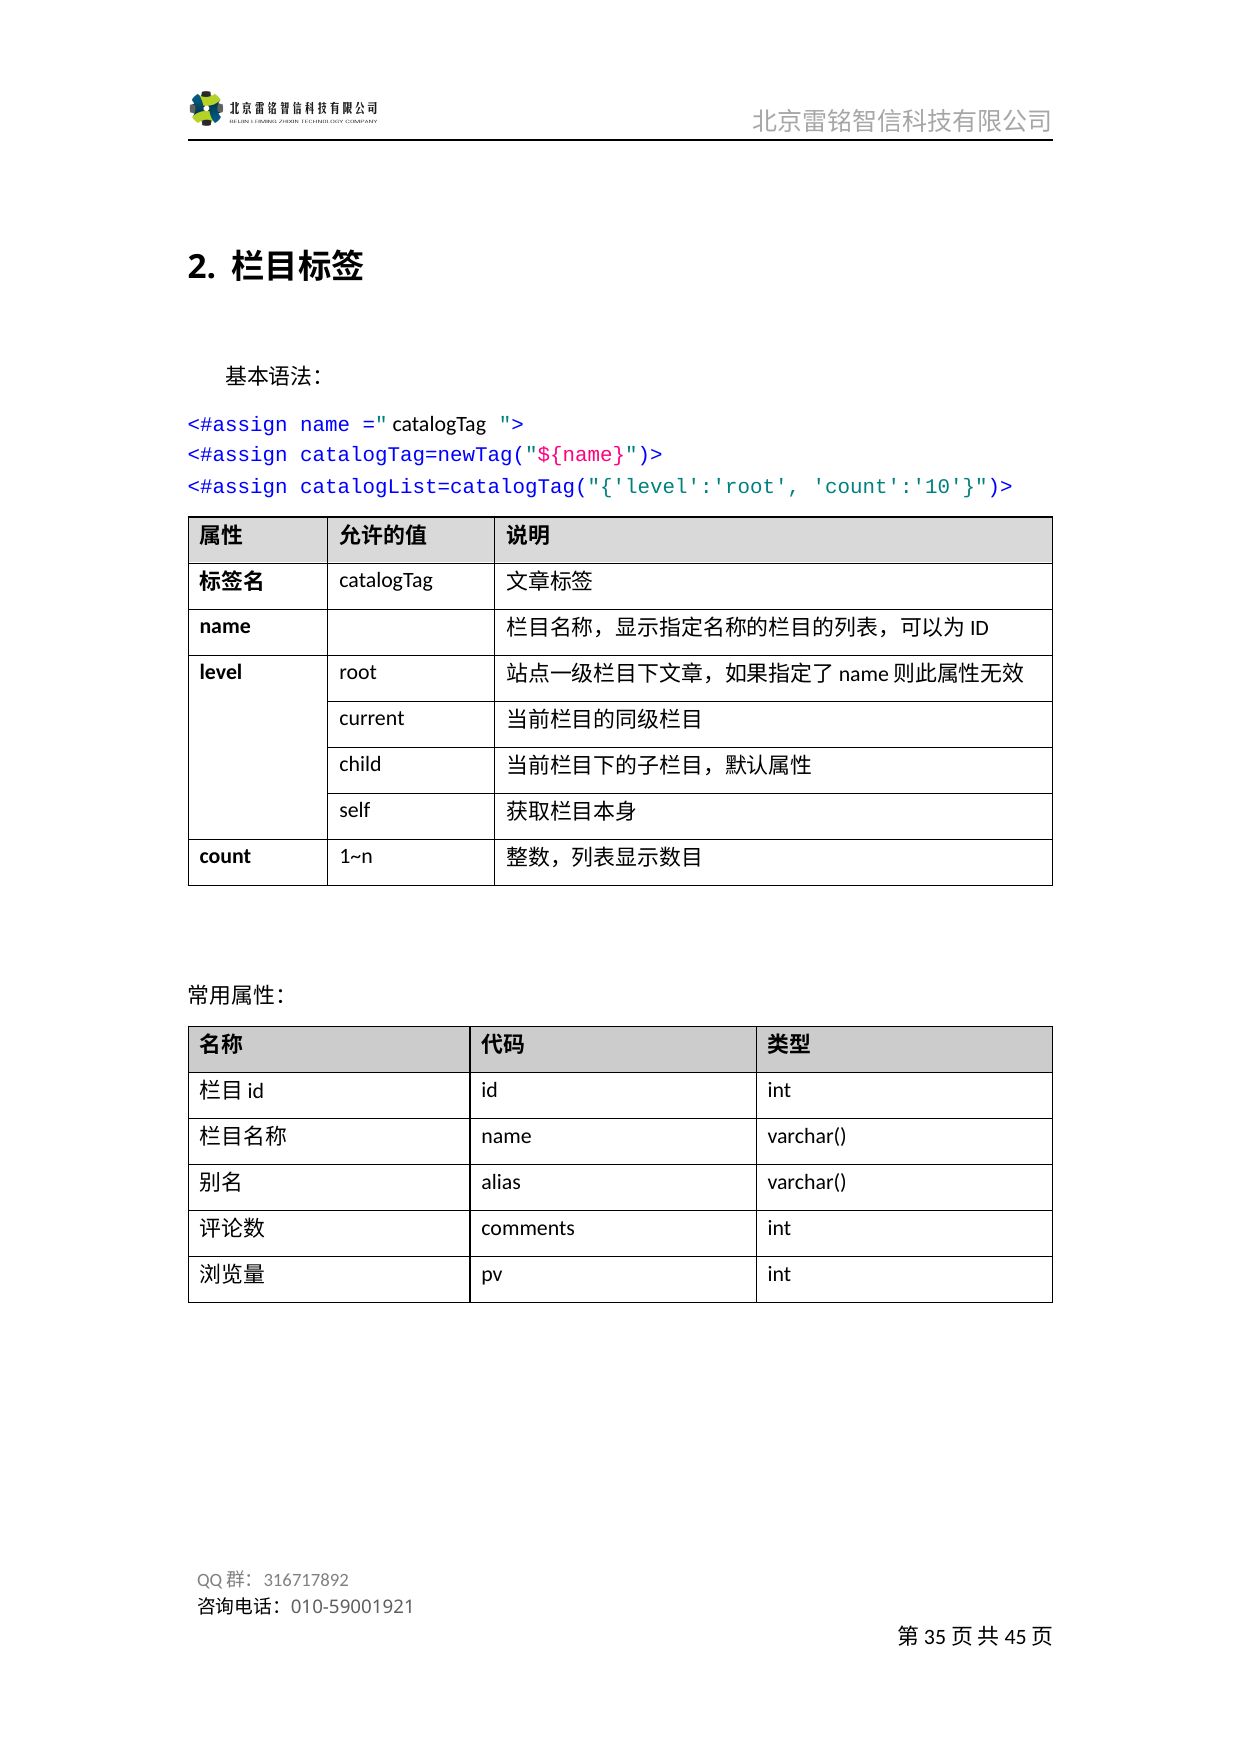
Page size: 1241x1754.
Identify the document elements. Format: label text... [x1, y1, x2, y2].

table_cell int [757, 1257, 1052, 1302]
table_cell 1~n [328, 840, 494, 885]
table_cell comments [471, 1211, 756, 1256]
table_cell name [189, 610, 327, 654]
table_header 说明 [495, 518, 1052, 562]
table_cell pv [471, 1257, 756, 1302]
table_cell 当前栏目下的子栏目，默认属性 [495, 748, 1052, 793]
text <#assign catalogTag=newTag("${name}")> [187, 440, 1053, 472]
table_cell int [757, 1073, 1052, 1118]
table_cell child [328, 748, 494, 793]
table_cell varchar() [757, 1165, 1052, 1210]
table_cell 当前栏目的同级栏目 [495, 702, 1052, 747]
table_cell catalogTag [328, 564, 494, 608]
table_cell root [328, 656, 494, 701]
table_header 代码 [471, 1027, 756, 1072]
table_cell 栏目id [189, 1073, 469, 1118]
table_header 允许的值 [328, 518, 494, 562]
table_cell [328, 610, 494, 654]
table_cell 栏目名称，显示指定名称的栏目的列表，可以为ID [495, 610, 1052, 654]
table_cell alias [471, 1165, 756, 1210]
table_cell 栏目名称 [189, 1119, 469, 1164]
text 基本语法： [225, 359, 1053, 391]
table_cell varchar() [757, 1119, 1052, 1164]
text <#assign catalogList=catalogTag("{'level':'root', 'count':'10'}")> [187, 472, 1053, 505]
table_header 名称 [189, 1027, 469, 1072]
table_cell 浏览量 [189, 1257, 469, 1302]
table_cell count [189, 840, 327, 885]
table_cell 获取栏目本身 [495, 794, 1052, 839]
table_cell 评论数 [189, 1211, 469, 1256]
table_cell 站点一级栏目下文章，如果指定了name则此属性无效 [495, 656, 1052, 701]
table_cell level [189, 656, 327, 839]
table_header 类型 [757, 1027, 1052, 1072]
table_cell 文章标签 [495, 564, 1052, 608]
table_cell id [471, 1073, 756, 1118]
table_cell int [757, 1211, 1052, 1256]
table_cell 整数，列表显示数目 [495, 840, 1052, 885]
table_cell current [328, 702, 494, 747]
table_header 属性 [189, 518, 327, 562]
table_cell name [471, 1119, 756, 1164]
table_cell 别名 [189, 1165, 469, 1210]
text 常用属性： [187, 977, 1053, 1010]
table_cell self [328, 794, 494, 839]
picture [187, 88, 380, 130]
table_cell 标签名 [189, 564, 327, 608]
text <#assign name =" catalogTag "> [187, 407, 1053, 440]
subtitle 栏目标签 [187, 231, 1053, 296]
